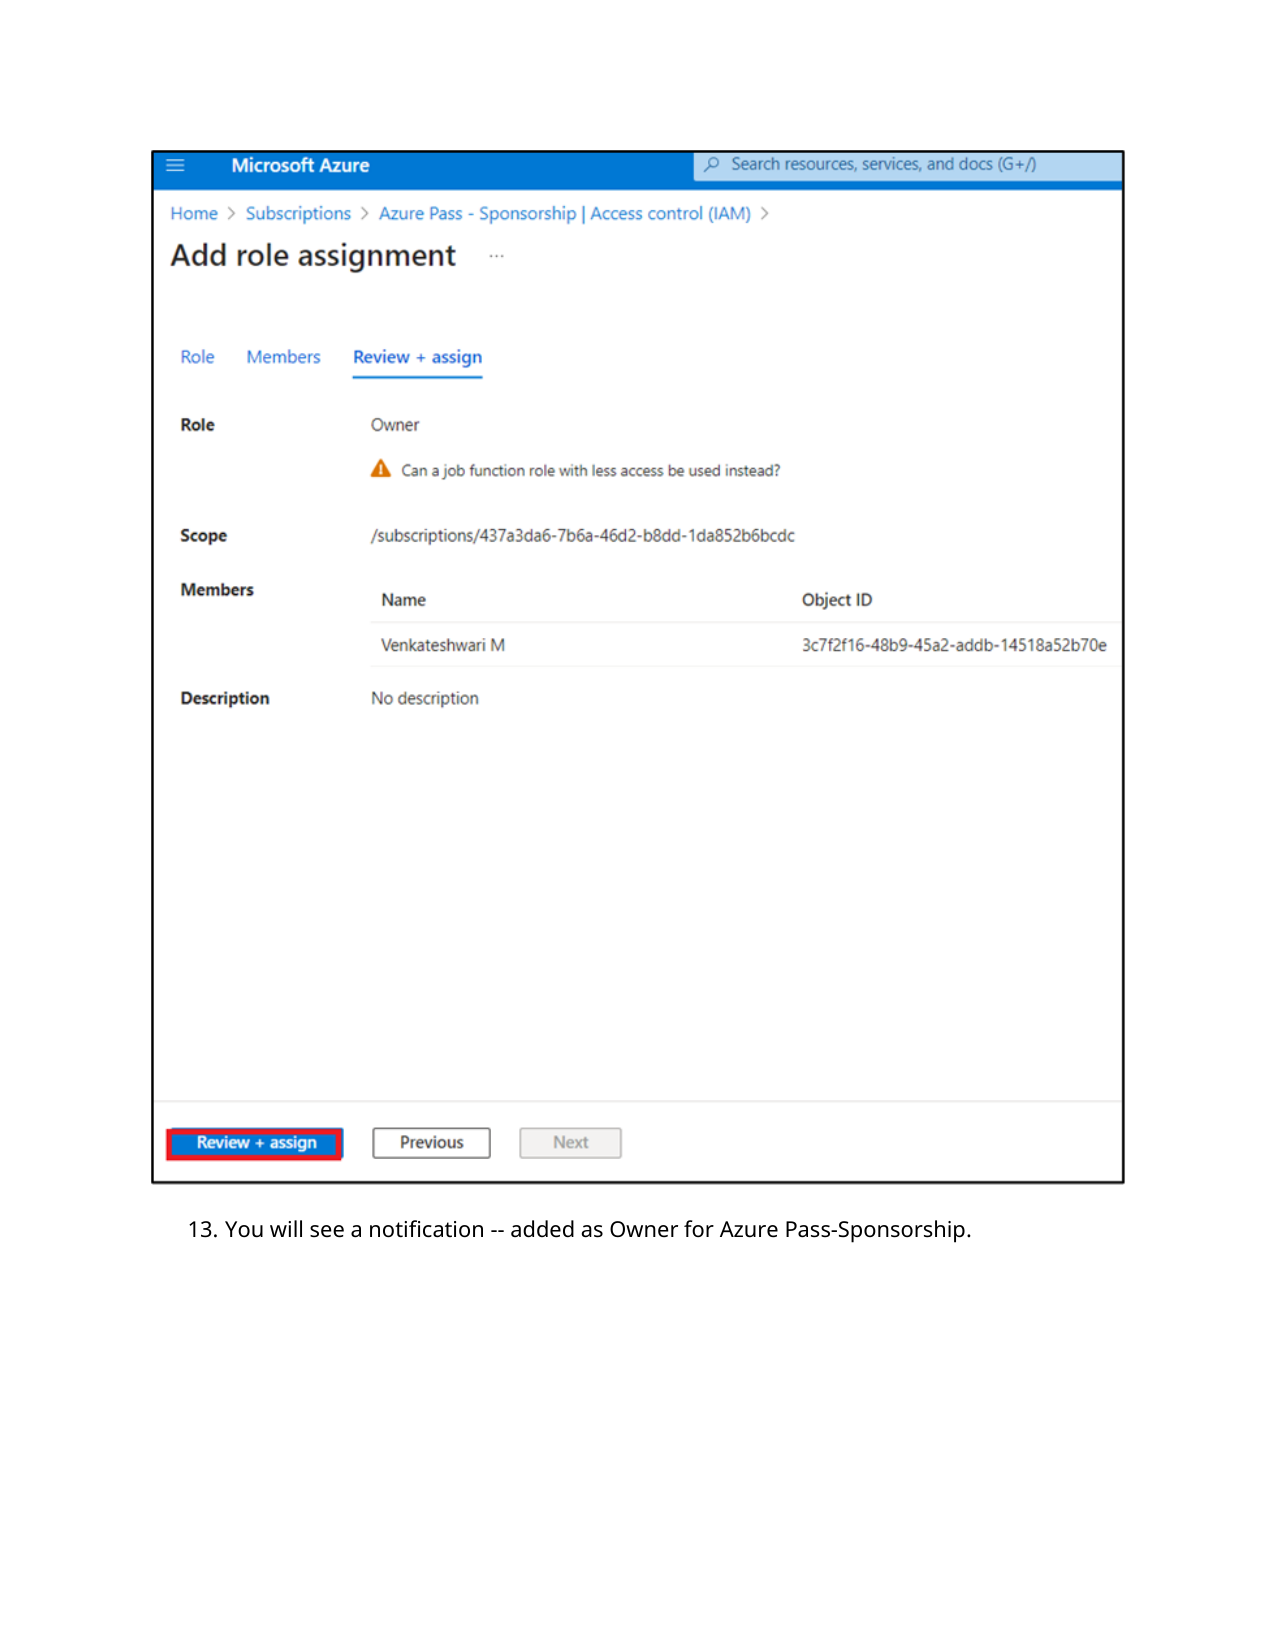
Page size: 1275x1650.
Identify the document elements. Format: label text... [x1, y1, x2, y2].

picture [150, 150, 1125, 1185]
list You will see a notification -- added as Owner for Azure Pass-Sponsorship. [187, 1214, 1125, 1243]
